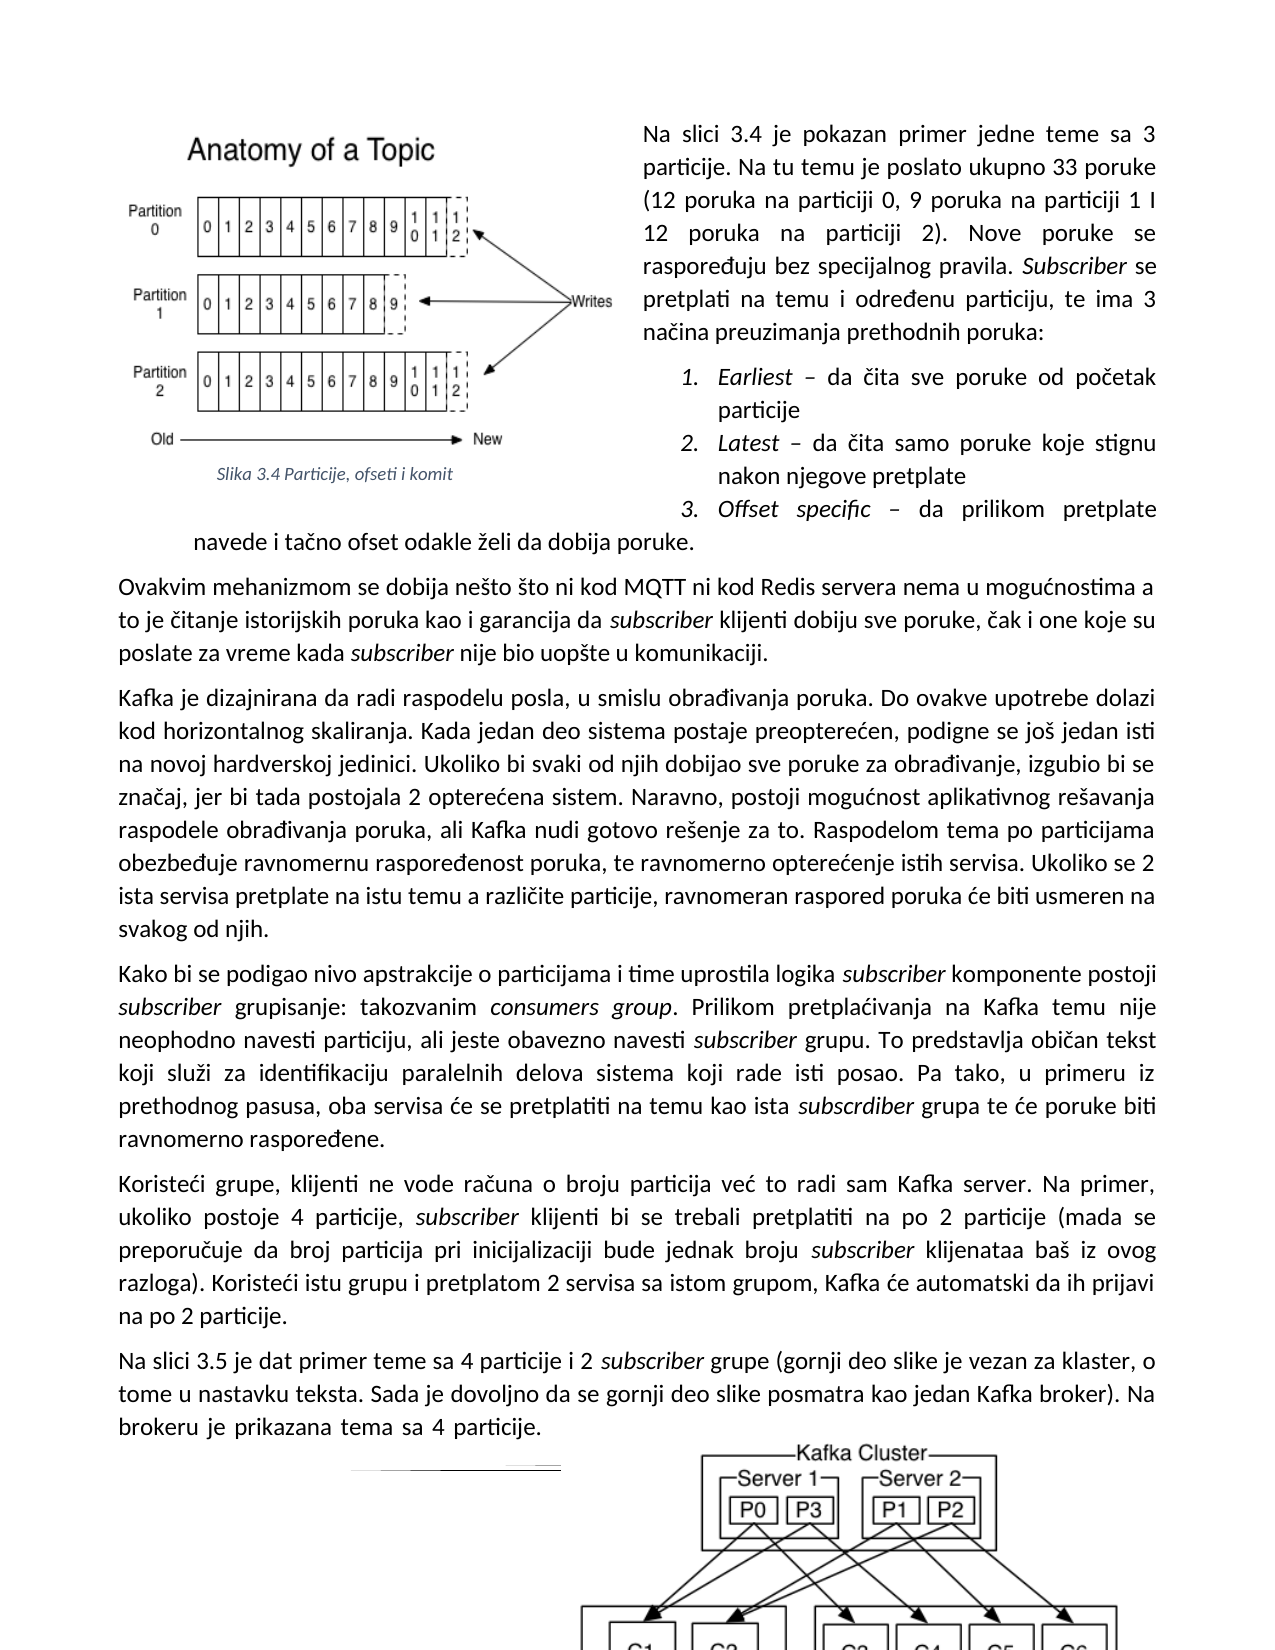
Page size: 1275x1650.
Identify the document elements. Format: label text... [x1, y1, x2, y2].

text Kako bi se podigao nivo apstrakcije o particijama i time uprostila logika subscriber komponente postoji subscriber grupisanje: takozvanim consumers group. Prilikom pretplaćivanja na Kafka temu nije neophodno navesti particiju, ali jeste obavezno navesti subscriber grupu. To predstavlja običan tekst koji služi za identifikaciju paralelnih delova sistema koji rade isti posao. Pa tako, u primeru iz prethodnog pasusa, oba servisa će se pretplatiti na temu kao ista subscrdiber grupa te će poruke biti ravnomerno raspoređene. [118, 958, 1157, 1153]
picture [117, 117, 624, 467]
text Kafka je dizajnirana da radi raspodelu posla, u smislu obrađivanja poruka. Do ovakve upotrebe dolazi kod horizontalnog skaliranja. Kada jedan deo sistema postaje preopterećen, podigne se još jedan isti na novoj hardverskoj jedinici. Ukoliko bi svaki od njih dobijao sve poruke za obrađivanje, izgubio bi se značaj, jer bi tada postojala 2 opterećena sistem. Naravno, postoji mogućnost aplikativnog rešavanja raspodele obrađivanja poruka, ali Kafka nudi gotovo rešenje za to. Raspodelom tema po particijama obezbeđuje ravnomernu raspoređenost poruka, te ravnomerno opterećenje istih servisa. Ukoliko se 2 ista servisa pretplate na istu temu a različite particije, ravnomeran raspored poruka će biti usmeren na svakog od njih. [118, 682, 1157, 943]
list Latest – da čita samo poruke koje stignu nakon njegove pretplate [589, 427, 1157, 490]
picture [561, 1424, 1137, 1650]
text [118, 1345, 1157, 1442]
list Earliest – da čita sve poruke od početak particije [624, 361, 1157, 424]
text Na slici 3.4 je pokazan primer jedne teme sa 3 particije. Na tu temu je poslato ukupno 33 poruke (12 poruka na particiji 0, 9 poruka na particiji 1 I 12 poruka na particiji 2). Nove poruke se raspoređuju bez specijalnog pravila. Subscriber se pretplati na temu i određenu particiju, te ima 3 načina preuzimanja prethodnih poruka: [624, 118, 1157, 346]
text Ovakvim mehanizmom se dobija nešto što ni kod MQTT ni kod Redis servera nema u mogućnostima a to je čitanje istorijskih poruka kao i garancija da subscriber klijenti dobiju sve poruke, čak i one koje su poslate za vreme kada subscriber nije bio uopšte u komunikaciji. [118, 571, 1157, 667]
list Offset specific – da prilikom pretplate navede i tačno ofset odakle želi da dobija poruke. [156, 493, 1157, 556]
text Koristeći grupe, klijenti ne vode računa o broju particija već to radi sam Kafka server. Na primer, ukoliko postoje 4 particije, subscriber klijenti bi se trebali pretplatiti na po 2 particije (mada se preporučuje da broj particija pri inicijalizaciji bude jednak broju subscriber klijenataa baš iz ovog razloga). Koristeći istu grupu i pretplatom 2 servisa sa istom grupom, Kafka će automatski da ih prijavi na po 2 particije. [118, 1168, 1157, 1330]
